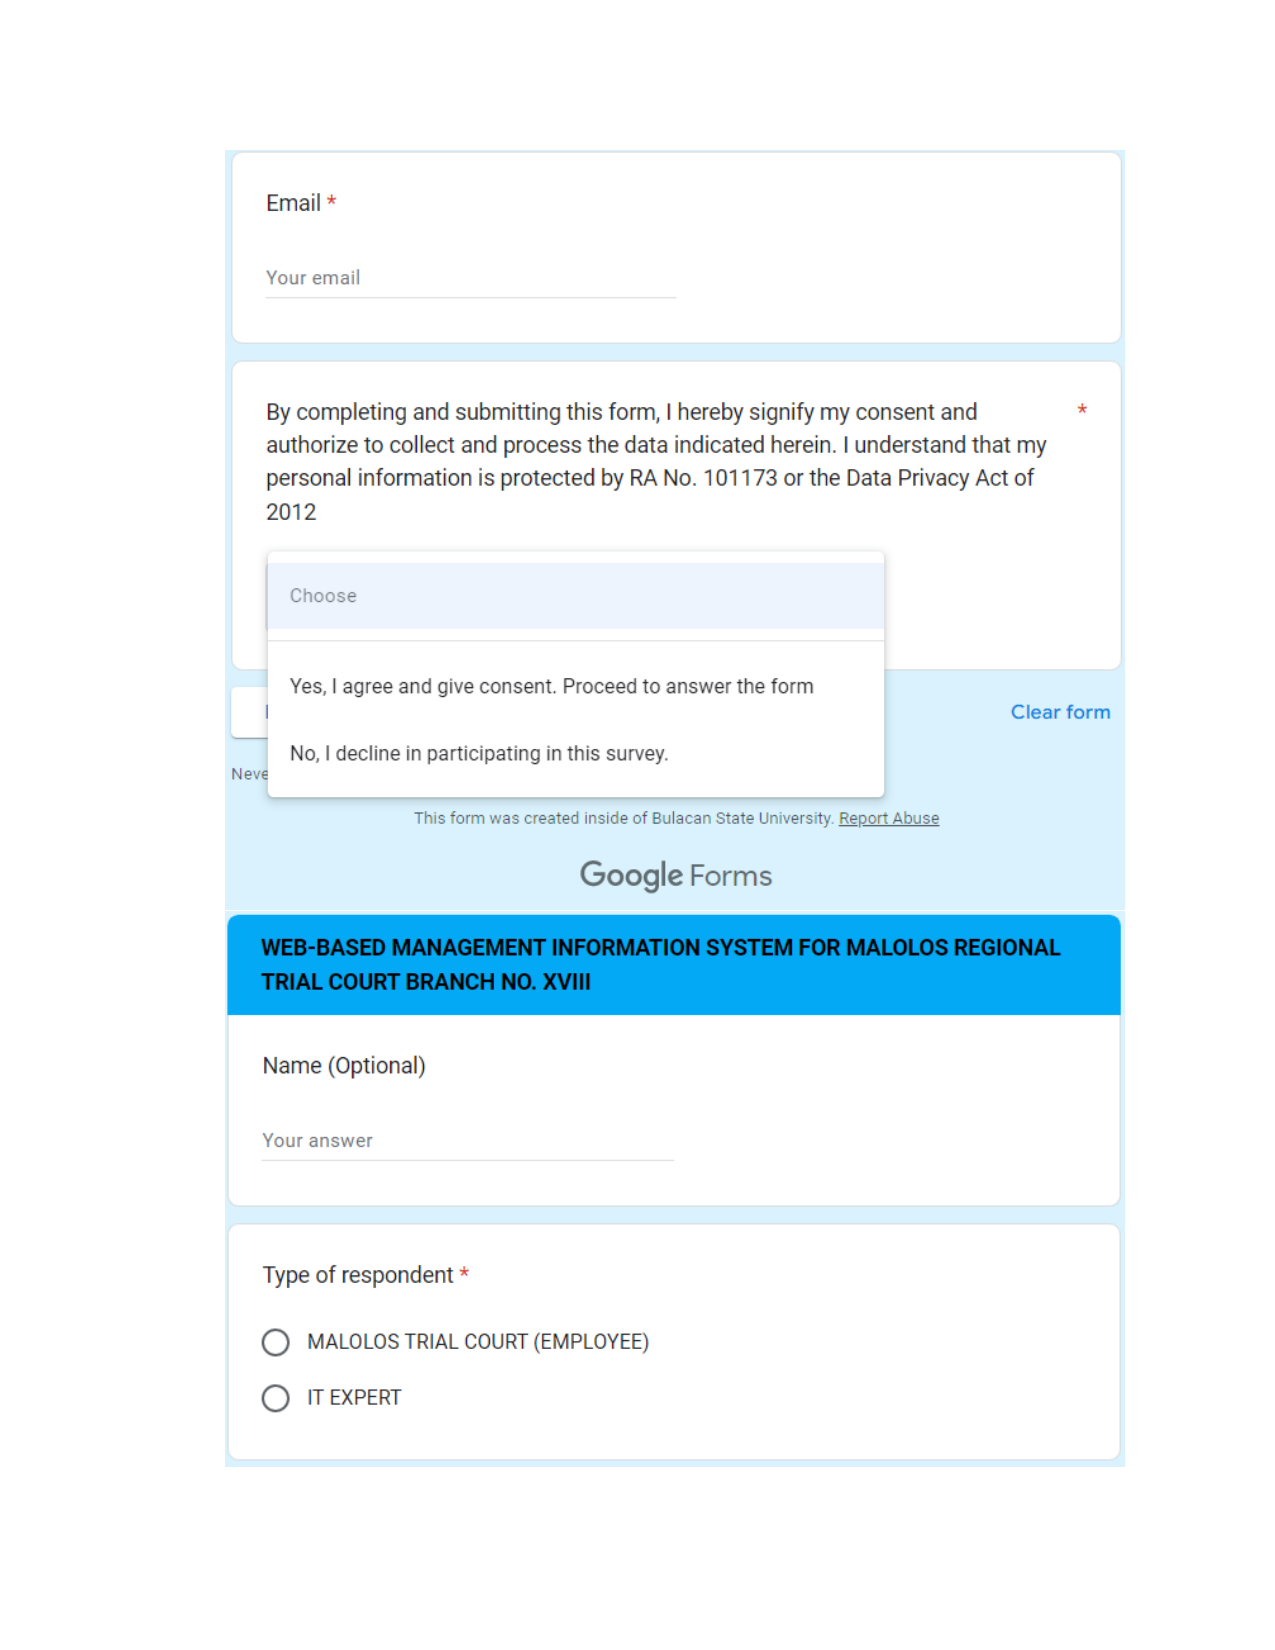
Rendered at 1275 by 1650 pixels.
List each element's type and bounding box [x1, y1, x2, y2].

picture [225, 150, 1125, 910]
picture [225, 911, 1125, 1467]
